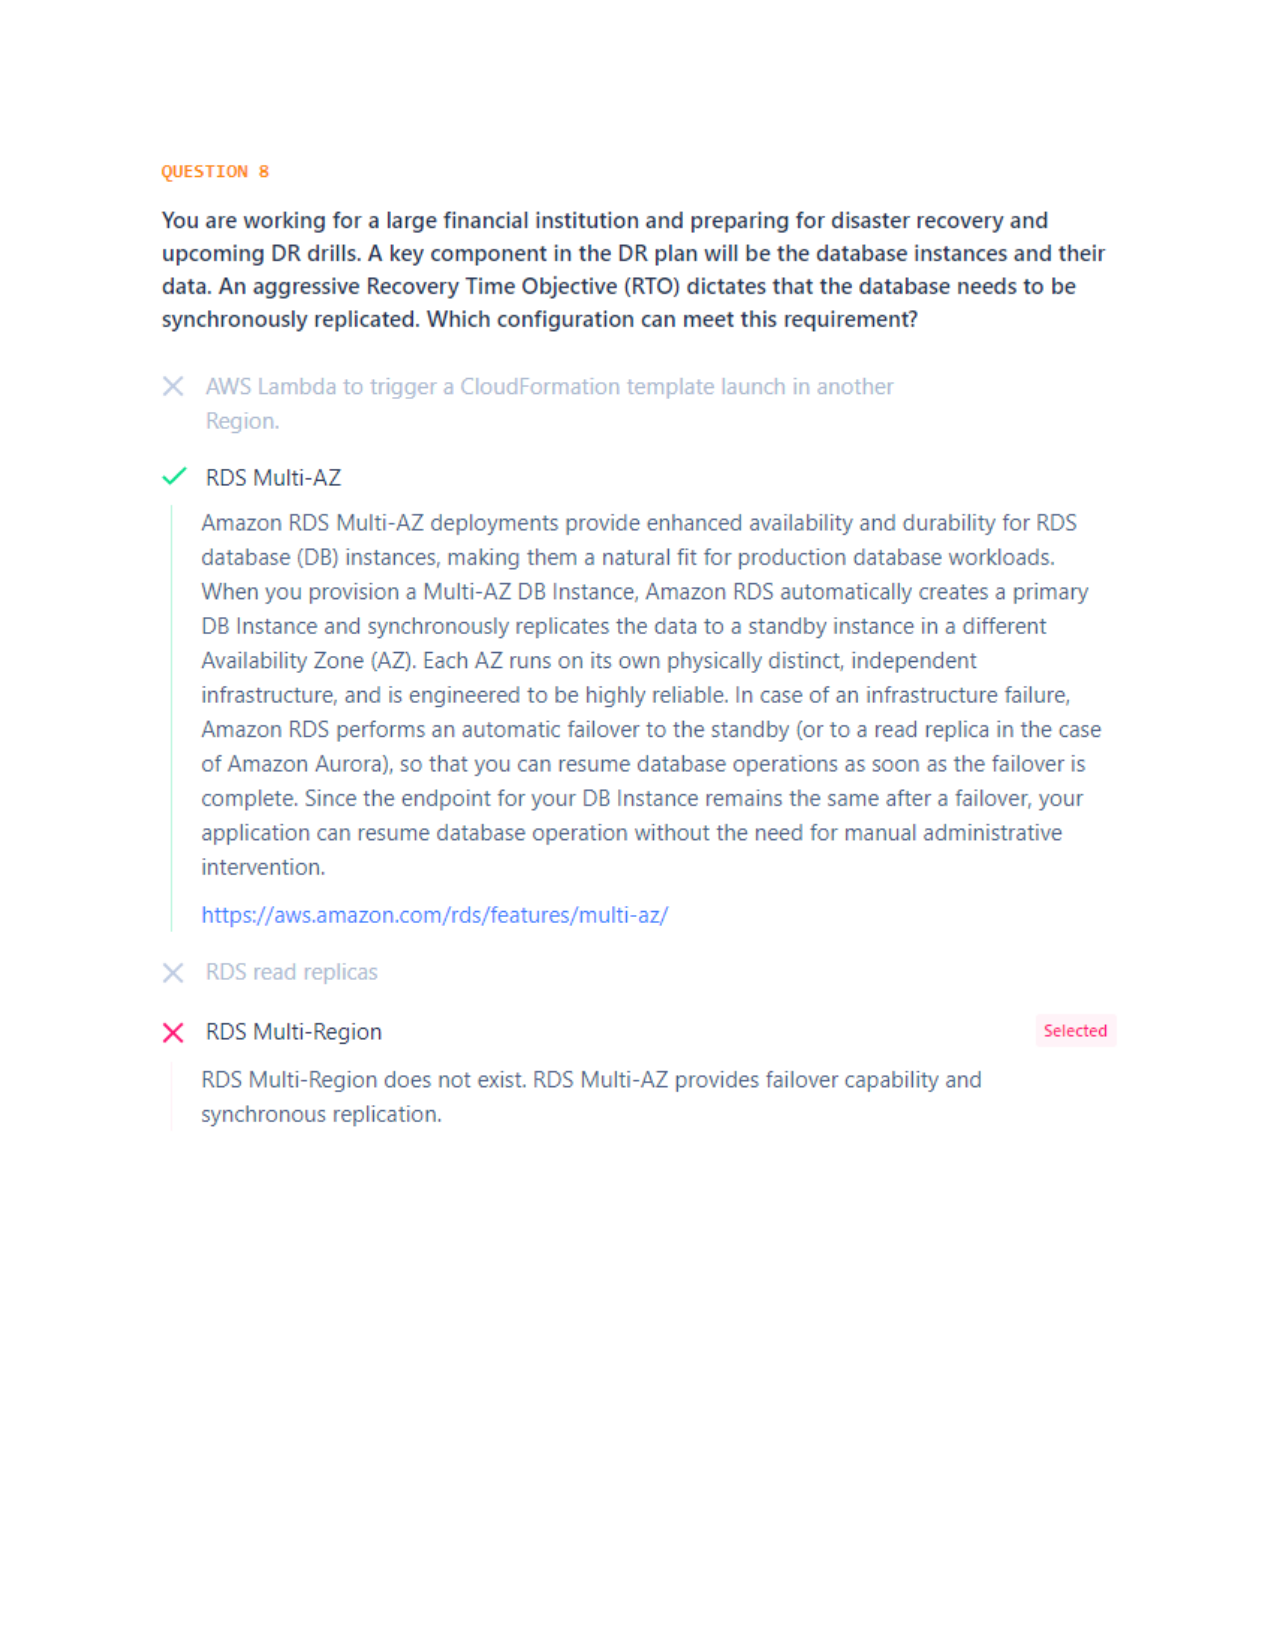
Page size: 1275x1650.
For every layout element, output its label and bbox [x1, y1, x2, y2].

picture [150, 150, 1125, 1173]
